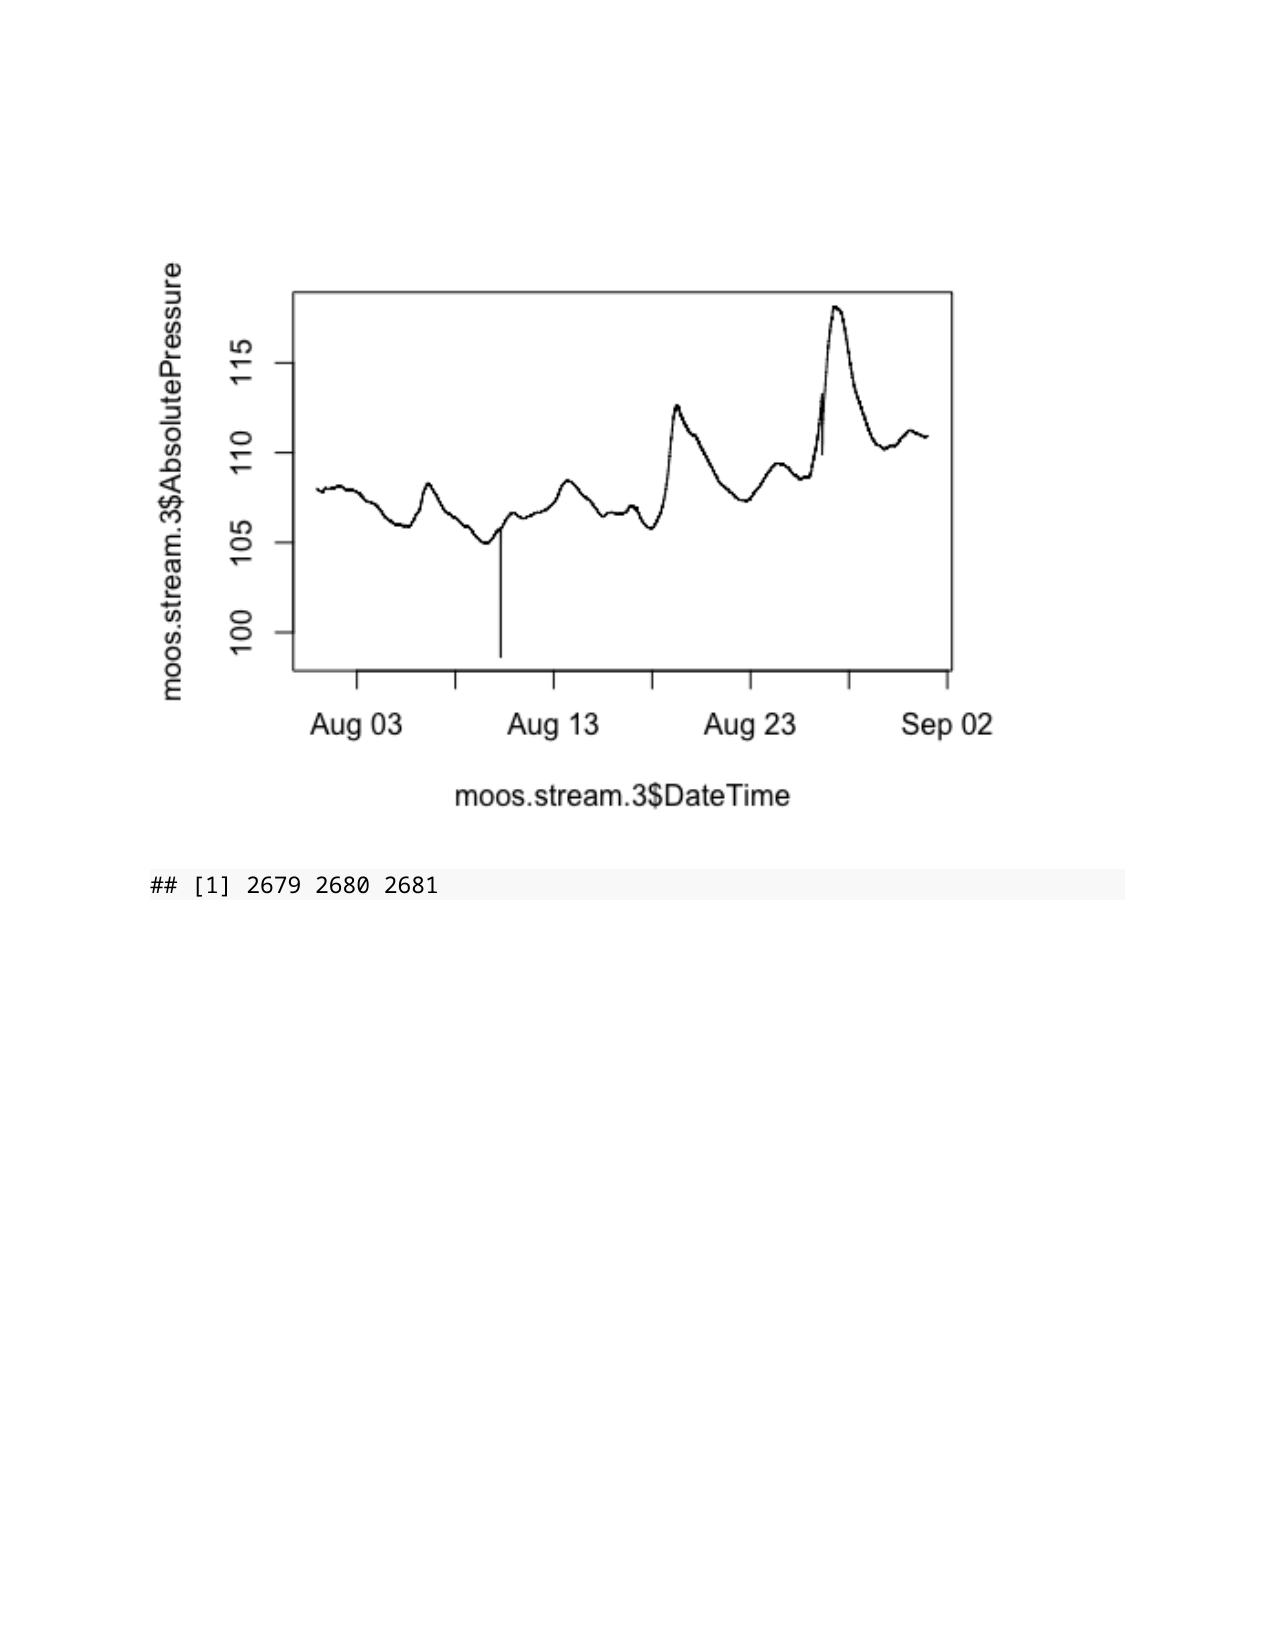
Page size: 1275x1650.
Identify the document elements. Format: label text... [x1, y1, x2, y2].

text ## [1] 2679 2680 2681 [150, 869, 1125, 900]
picture [150, 150, 1025, 850]
